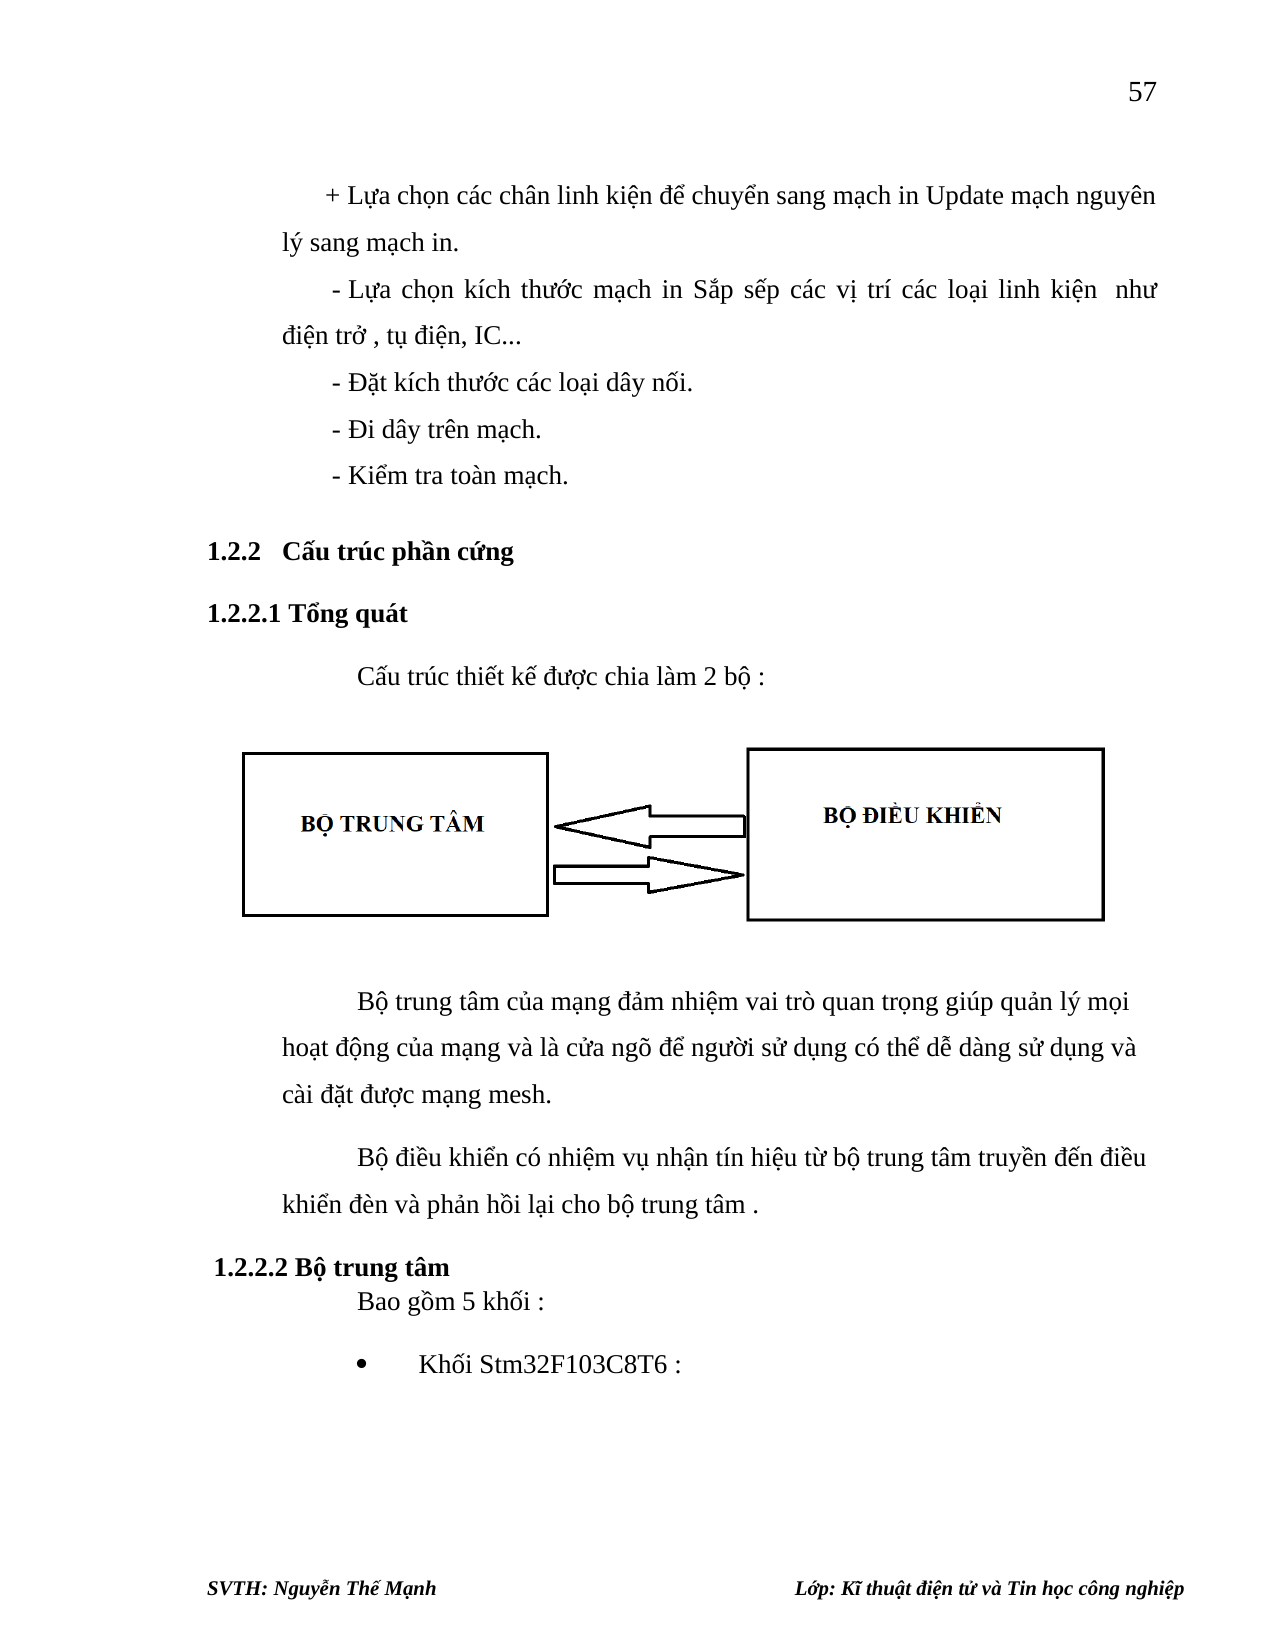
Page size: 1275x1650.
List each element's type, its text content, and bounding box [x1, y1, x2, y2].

subtitle 1.2.2.2 Bộ trung tâm [207, 1251, 1157, 1282]
subtitle 1.2.2.1 Tổng quát [207, 597, 1157, 628]
picture [231, 721, 1132, 970]
list Khối Stm32F103C8T6 : [282, 1348, 1157, 1379]
list Cấu trúc phần cứng [207, 535, 1157, 566]
text - Đi dây trên mạch. [282, 413, 1157, 444]
text - Lựa chọn kích thước mạch in Sắp sếp các vị trí các loại linh kiện như điện trở , tụ điện, IC... [282, 273, 1157, 351]
text Bộ trung tâm của mạng đảm nhiệm vai trò quan trọng giúp quản lý mọi hoạt động của mạng và là cửa ngõ để người sử dụng có thể dễ dàng sử dụng và cài đặt được mạng mesh. [282, 985, 1157, 1109]
text Cấu trúc thiết kế được chia làm 2 bộ : [282, 660, 1157, 691]
text + Lựa chọn các chân linh kiện để chuyển sang mạch in Update mạch nguyên lý sang mạch in. [282, 179, 1157, 257]
text Bộ điều khiển có nhiệm vụ nhận tín hiệu từ bộ trung tâm truyền đến điều khiển đèn và phản hồi lại cho bộ trung tâm . [282, 1141, 1157, 1219]
text - Đặt kích thước các loại dây nối. [282, 366, 1157, 397]
text Bao gồm 5 khối : [282, 1285, 1157, 1316]
text - Kiểm tra toàn mạch. [282, 459, 1157, 491]
